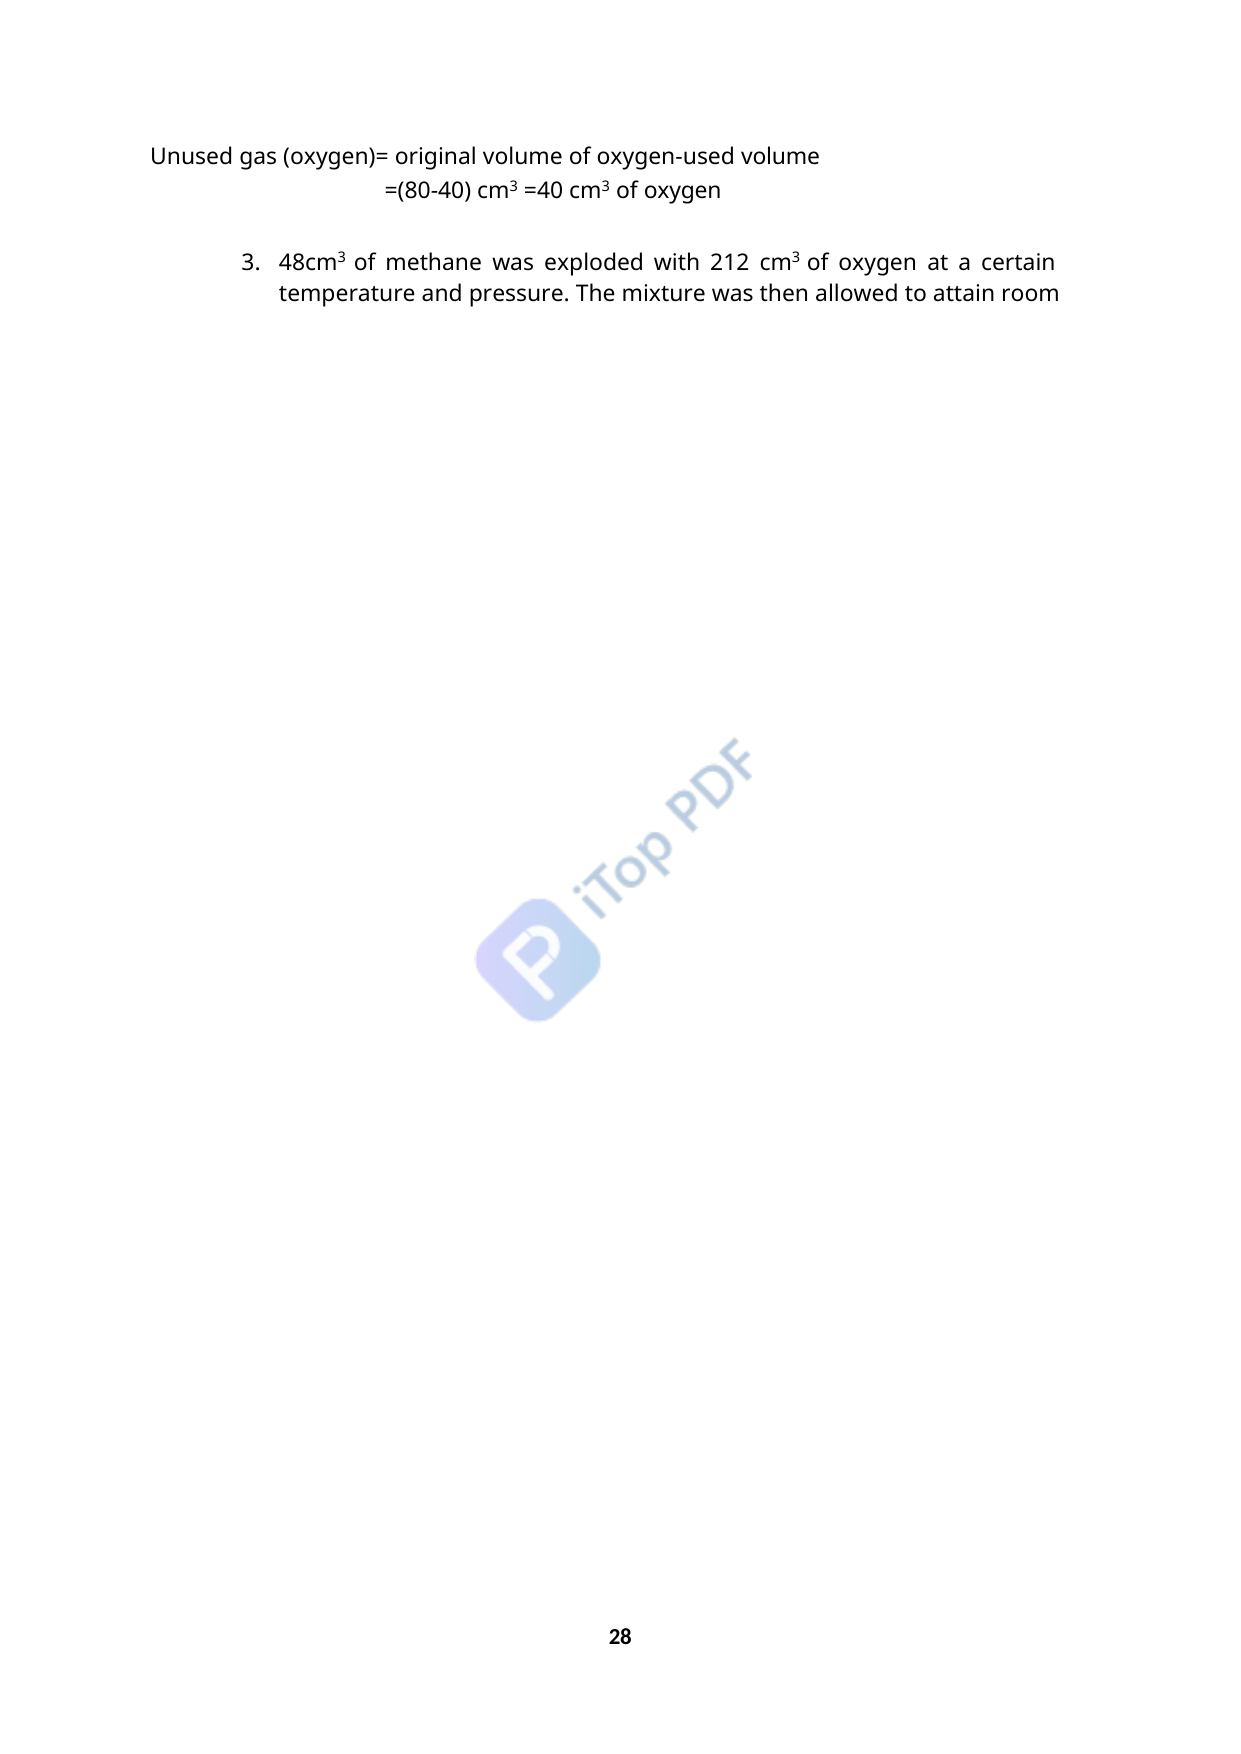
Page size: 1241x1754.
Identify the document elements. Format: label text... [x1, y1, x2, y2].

list 48cm3 of methane was exploded with 212 cm3 of oxygen at a certain temperature and pressure. The mixture was then allowed to attain room [241, 246, 1091, 308]
text =(80-40) cm3 =40 cm3 of oxygen [384, 174, 1240, 206]
picture [465, 722, 776, 1033]
text Unused gas (oxygen)= original volume of oxygen-used volume [150, 139, 1240, 171]
